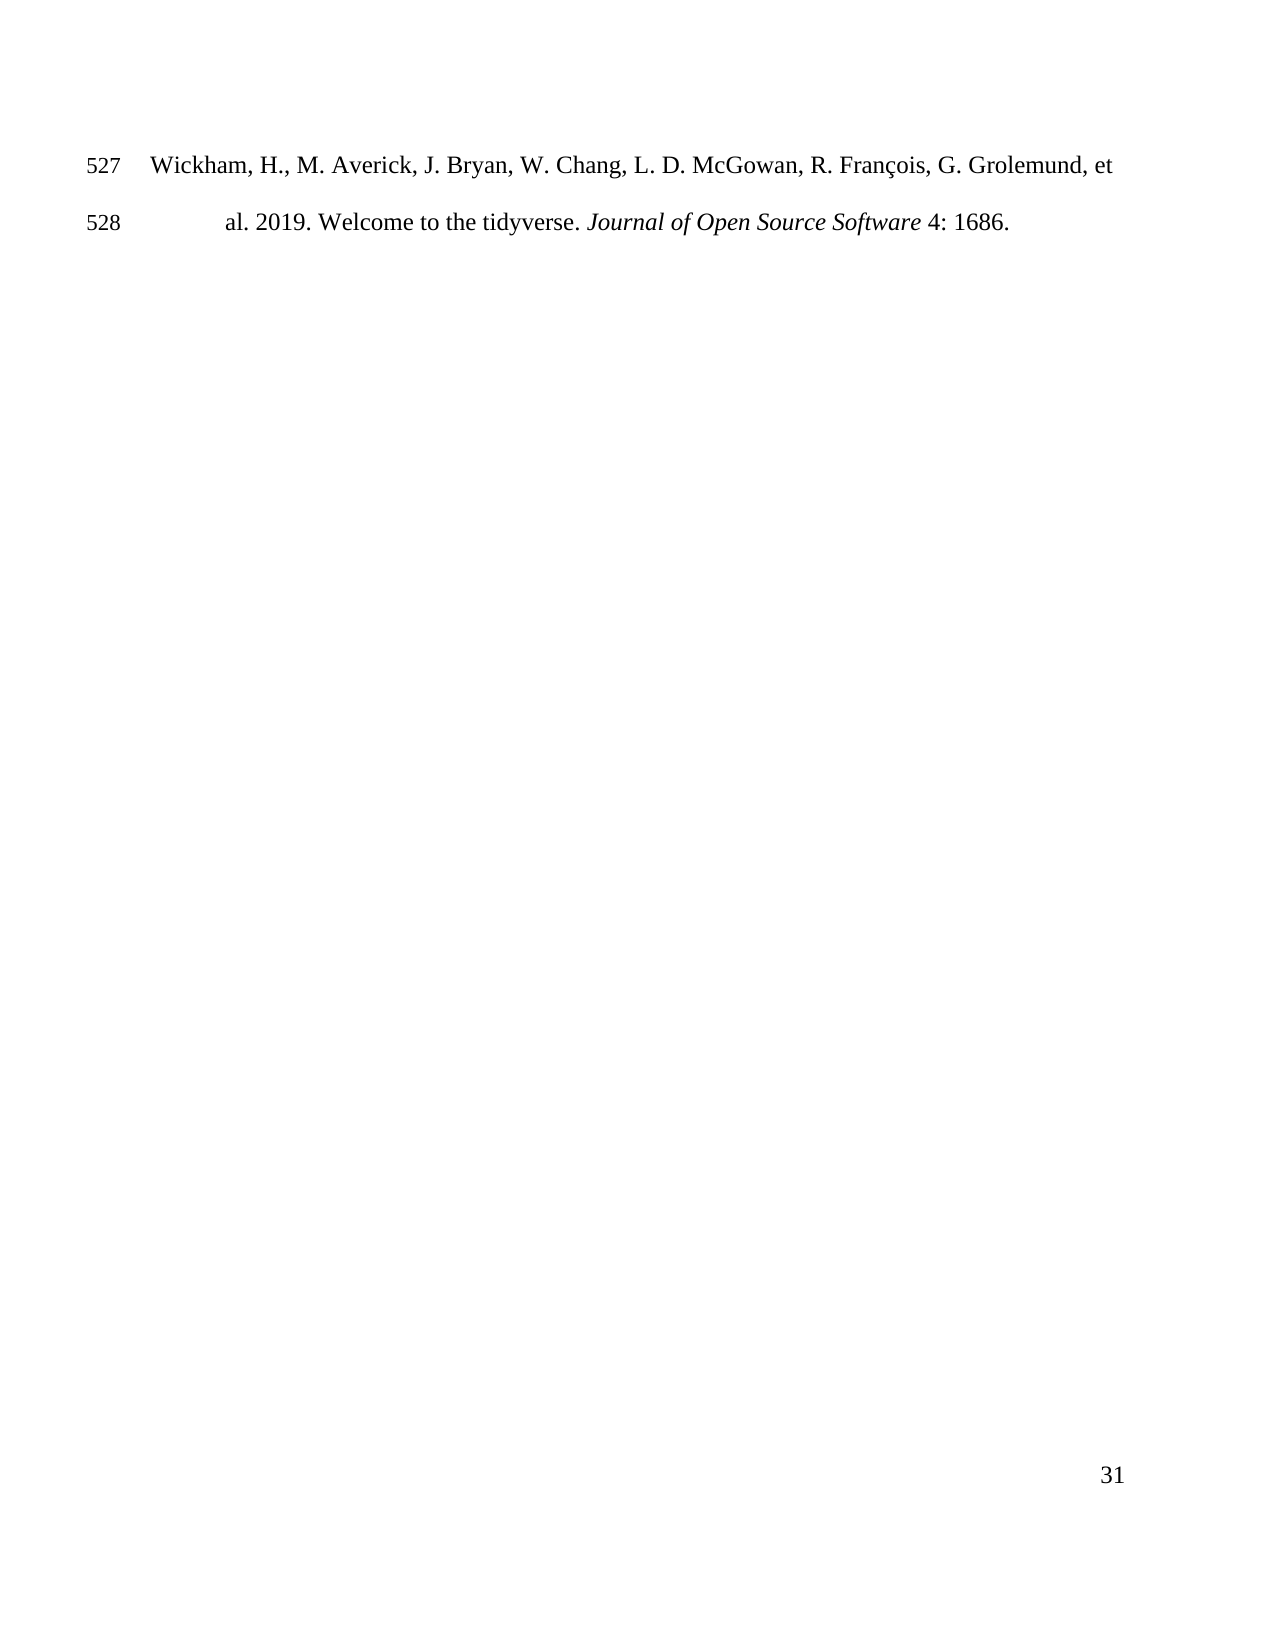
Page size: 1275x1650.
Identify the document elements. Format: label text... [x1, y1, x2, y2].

text Wickham, H., M. Averick, J. Bryan, W. Chang, L. D. McGowan, R. François, G. Grolemund, et al. 2019. Welcome to the tidyverse. Journal of Open Source Software 4: 1686. [150, 150, 1125, 236]
